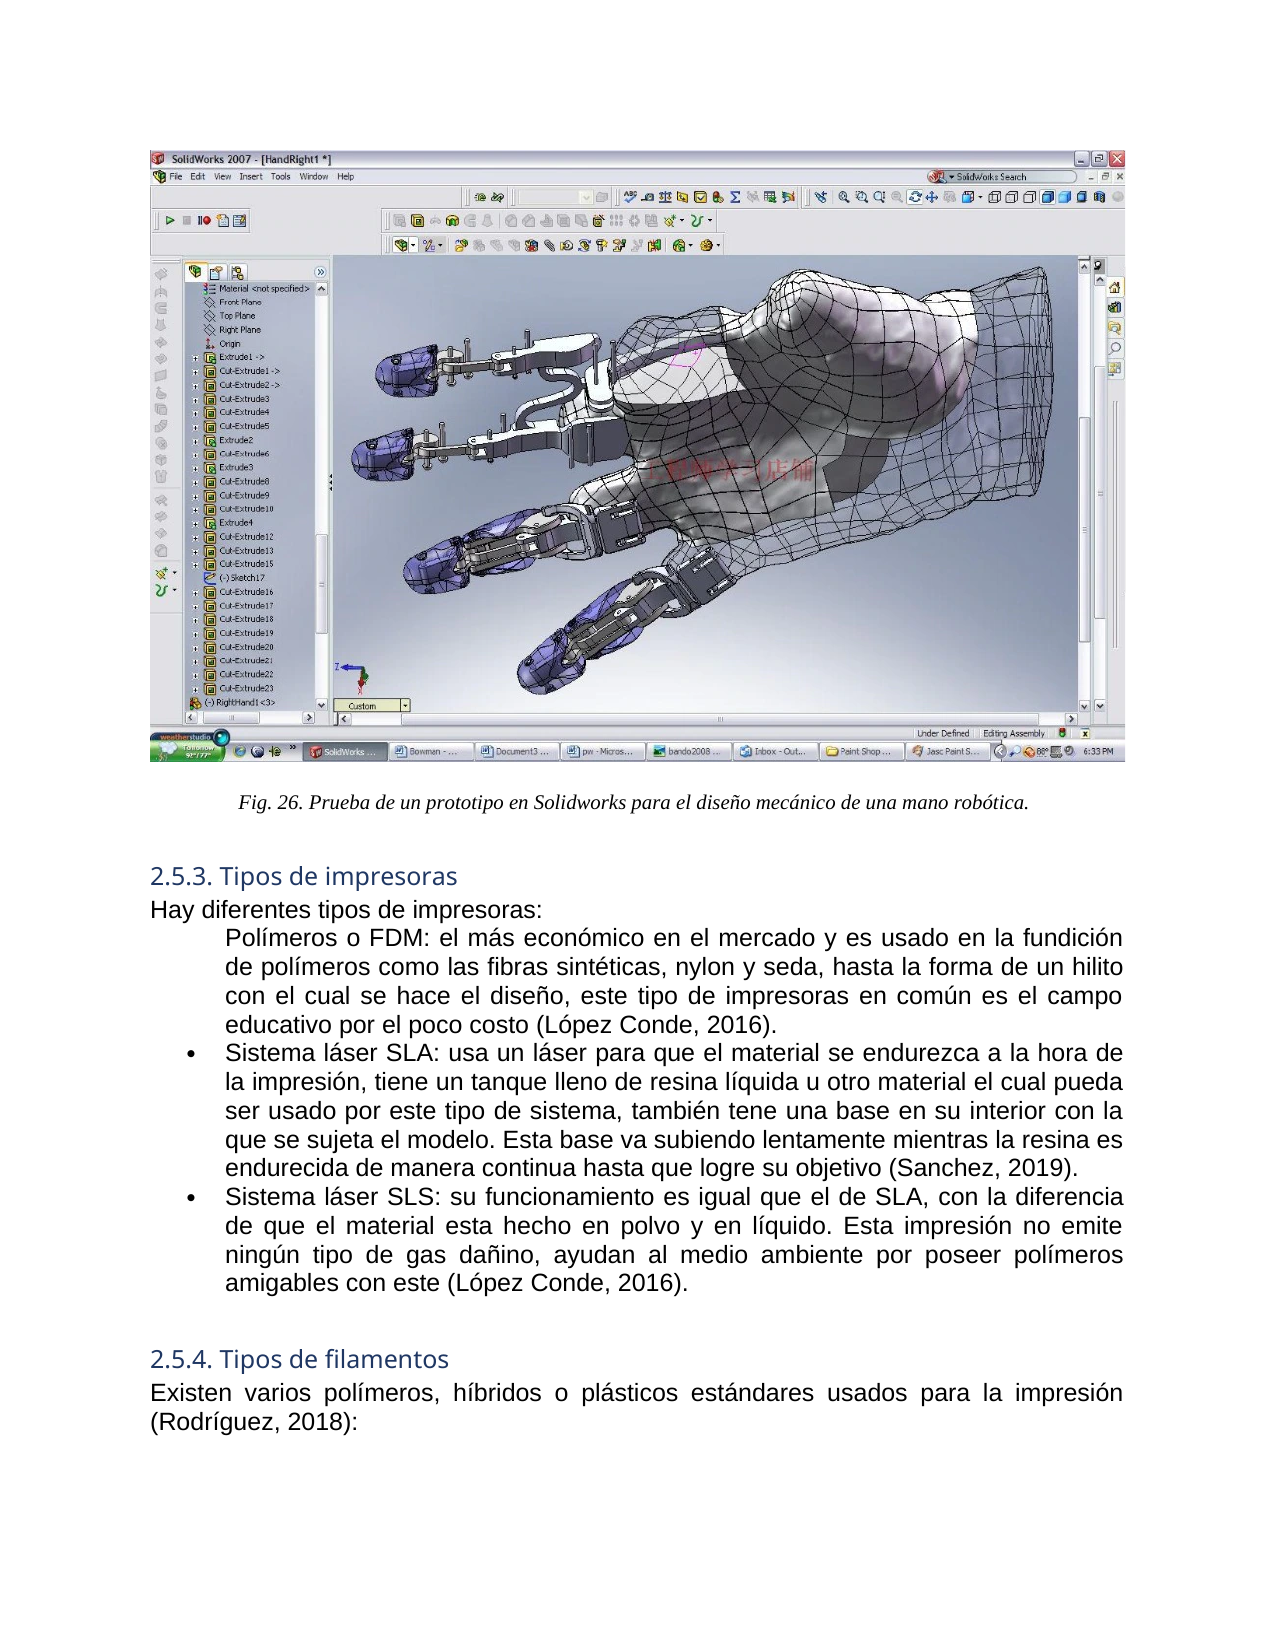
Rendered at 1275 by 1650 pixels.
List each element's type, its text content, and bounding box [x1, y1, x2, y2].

text Polímeros o FDM: el más económico en el mercado y es usado en la fundición de polímeros como las fibras sintéticas, nylon y seda, hasta la forma de un hilito con el cual se hace el diseño, este tipo de impresoras en común es el campo educativo por el poco costo (López Conde, 2016). [225, 923, 1125, 1038]
picture [150, 150, 1125, 762]
subtitle 2.5.4. Tipos de filamentos [150, 1342, 1125, 1376]
list Sistema láser SLA: usa un láser para que el material se endurezca a la hora de la impresión, tiene un tanque lleno de resina líquida u otro material el cual pueda ser usado por este tipo de sistema, también tene una base en su interior con la que se sujeta el modelo. Esta base va subiendo lentamente mientras la resina es endurecida de manera continua hasta que logre su objetivo (Sanchez, 2019). [187, 1038, 1125, 1182]
text Existen varios polímeros, híbridos o plásticos estándares usados para la impresión (Rodríguez, 2018): [150, 1378, 1125, 1435]
list Sistema láser SLS: su funcionamiento es igual que el de SLA, con la diferencia de que el material esta hecho en polvo y en líquido. Esta impresión no emite ningún tipo de gas dañino, ayudan al medio ambiente por poseer polímeros amigables con este (López Conde, 2016). [187, 1182, 1125, 1297]
text Hay diferentes tipos de impresoras: [150, 895, 1125, 923]
text Fig. 26. Prueba de un prototipo en Solidworks para el diseño mecánico de una mano robótica. [150, 790, 1125, 814]
subtitle 2.5.3. Tipos de impresoras [150, 859, 1125, 893]
